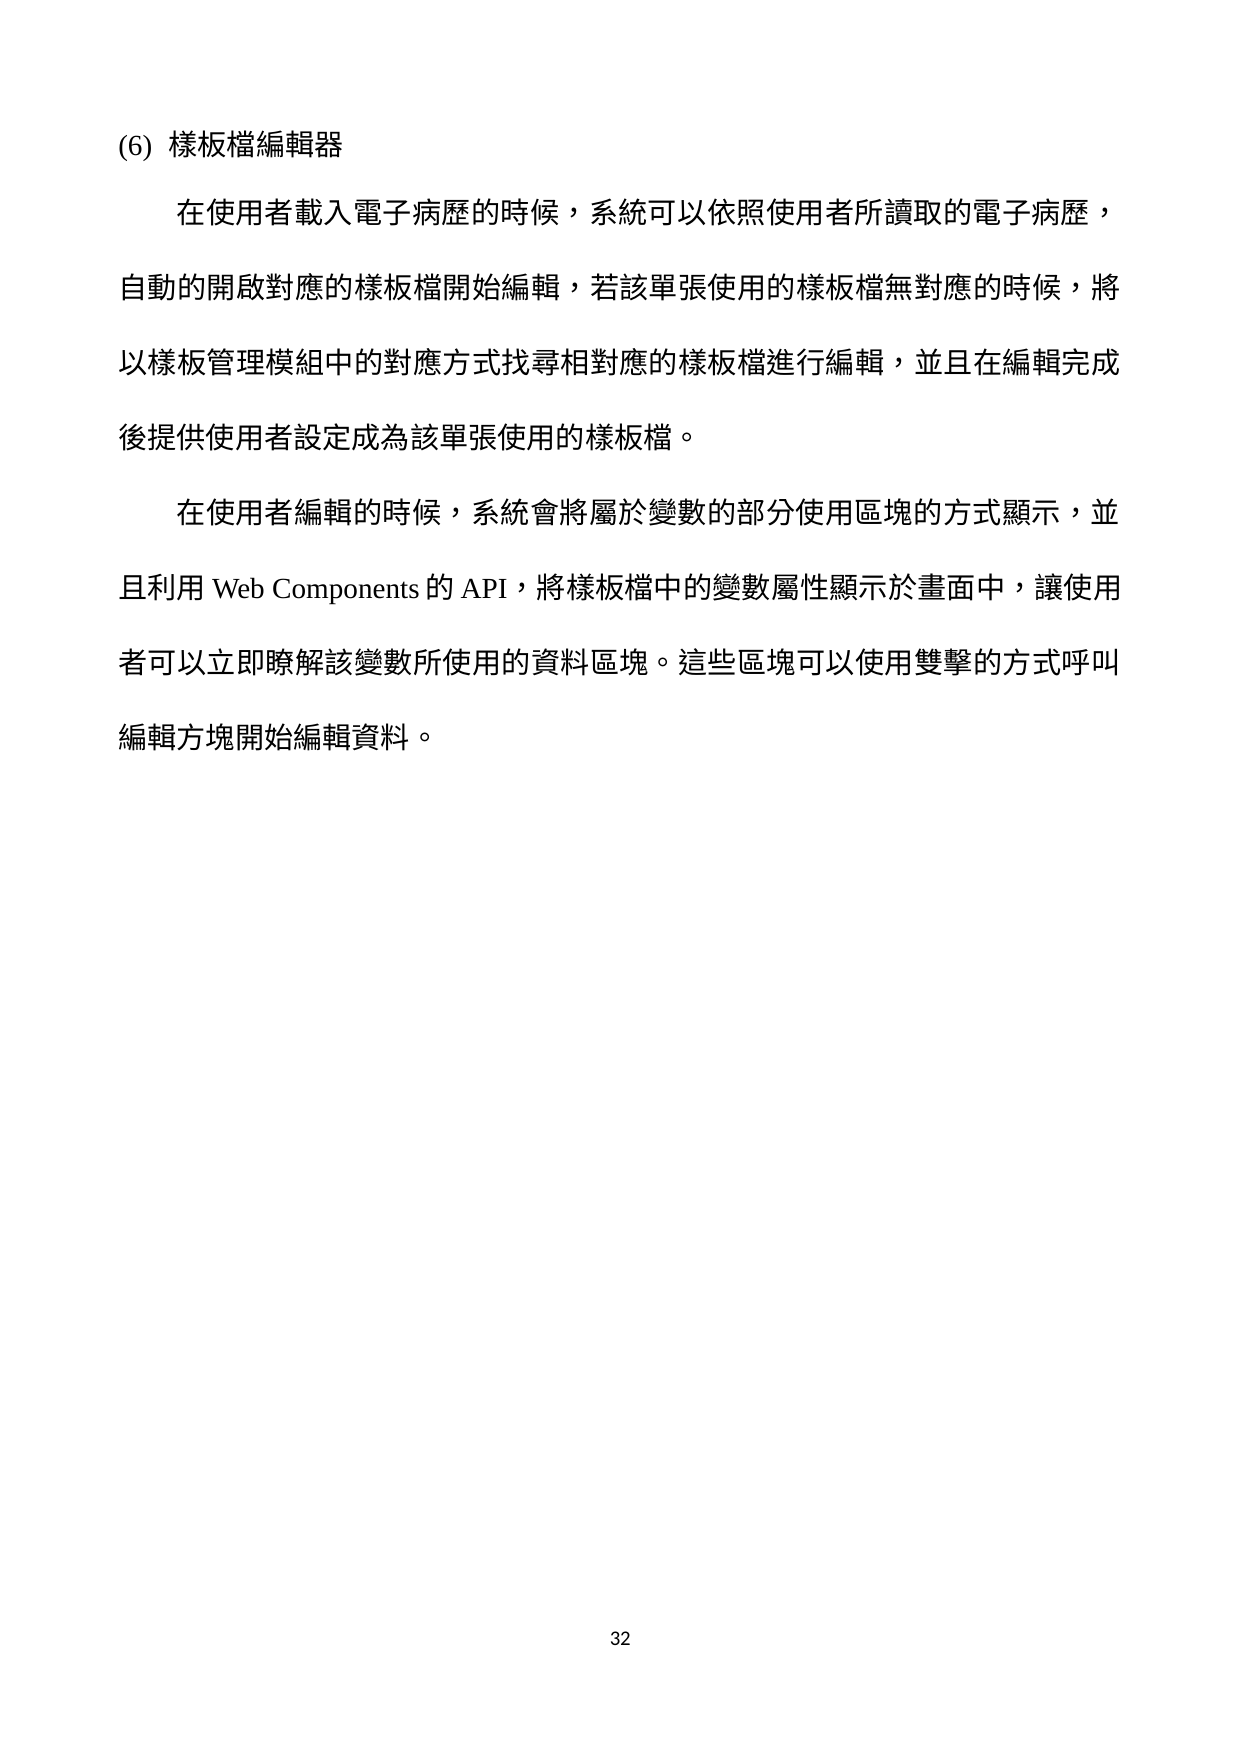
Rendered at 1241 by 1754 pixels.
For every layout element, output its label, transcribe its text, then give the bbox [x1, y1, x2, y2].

text 在使用者編輯的時候，系統會將屬於變數的部分使用區塊的方式顯示，並且利用Web Components的API，將樣板檔中的變數屬性顯示於畫面中，讓使用者可以立即瞭解該變數所使用的資料區塊。這些區塊可以使用雙擊的方式呼叫編輯方塊開始編輯資料。 [118, 473, 1122, 773]
subtitle 樣板檔編輯器 [118, 122, 1122, 164]
text 在使用者載入電子病歷的時候，系統可以依照使用者所讀取的電子病歷，自動的開啟對應的樣板檔開始編輯，若該單張使用的樣板檔無對應的時候，將以樣板管理模組中的對應方式找尋相對應的樣板檔進行編輯，並且在編輯完成後提供使用者設定成為該單張使用的樣板檔。 [118, 173, 1122, 473]
